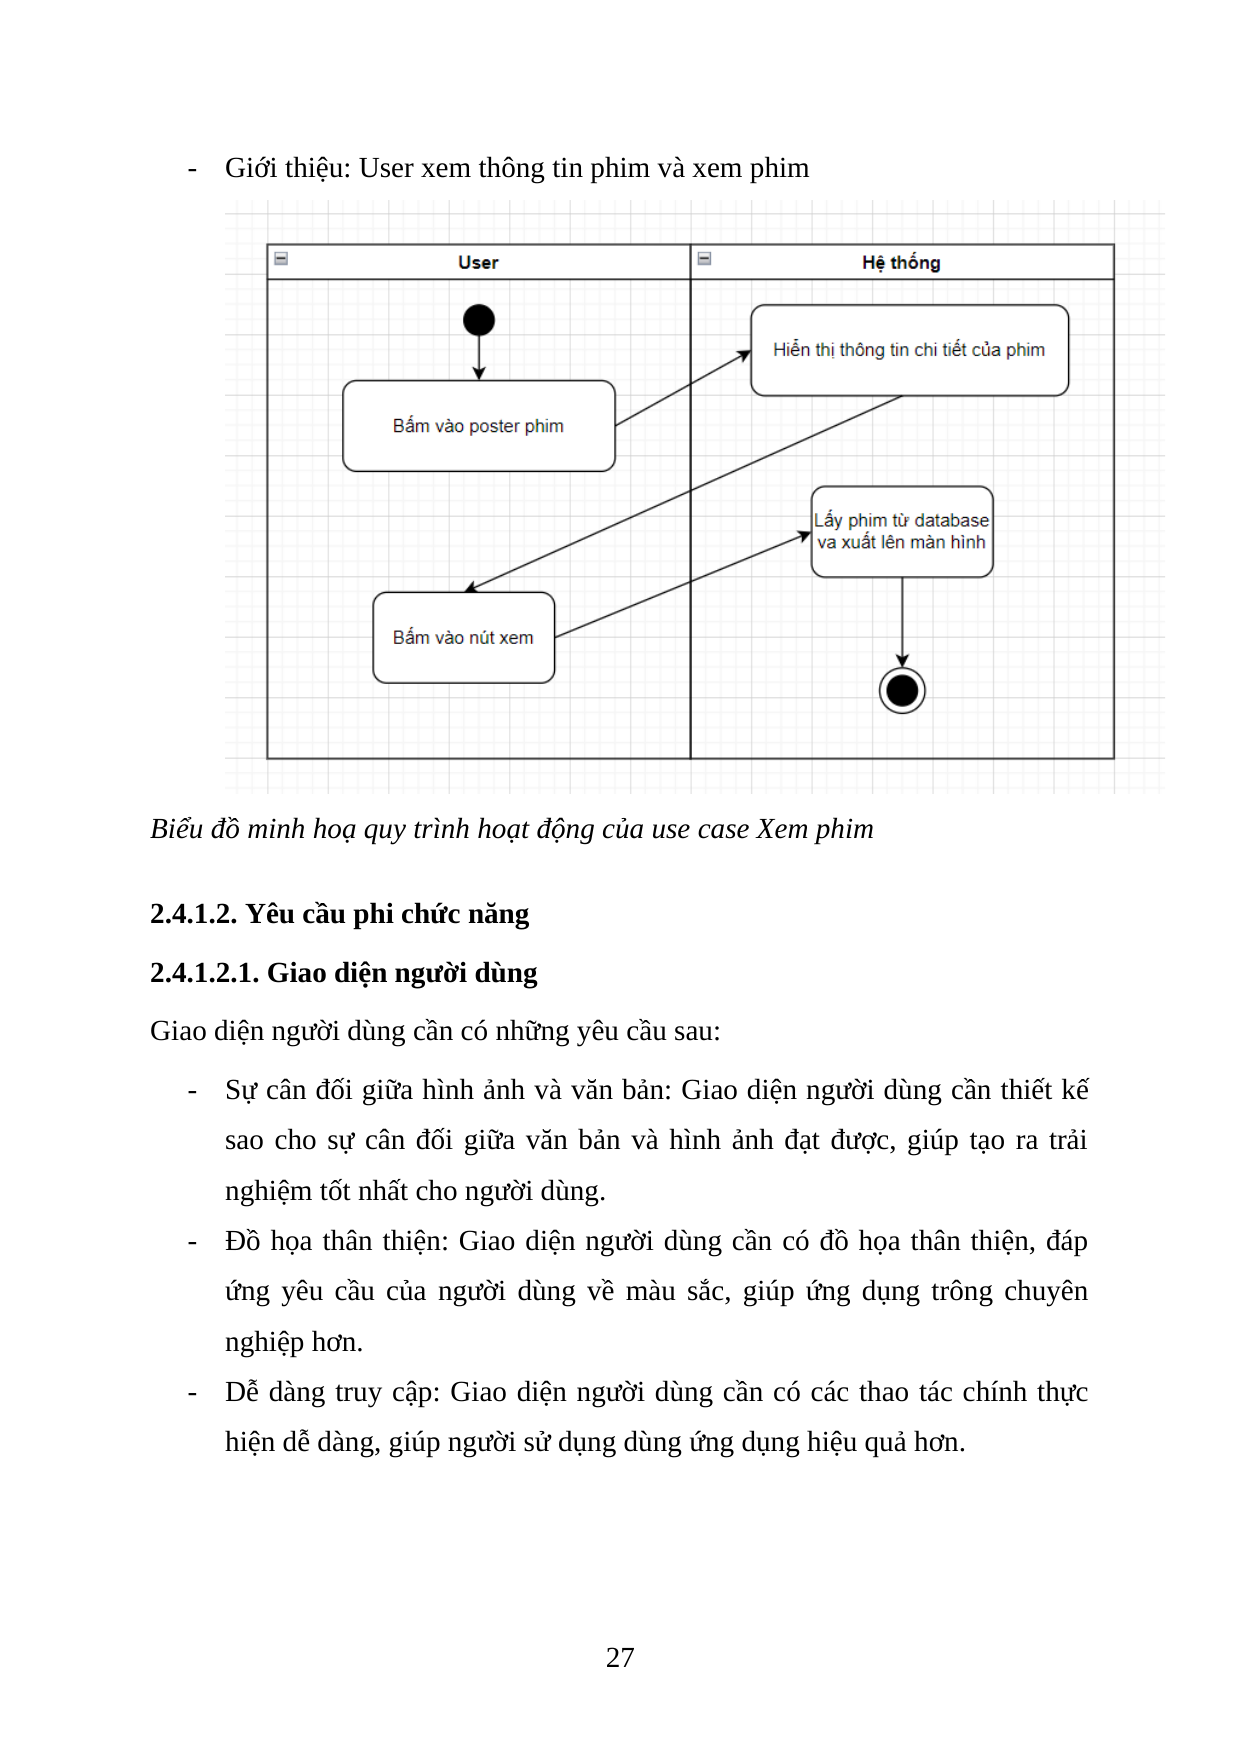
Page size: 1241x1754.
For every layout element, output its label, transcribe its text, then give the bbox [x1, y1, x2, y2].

text Giao diện người dùng cần có những yêu cầu sau: [150, 1013, 1090, 1047]
subtitle 2.4.1.2.1. Giao diện người dùng [150, 955, 1090, 988]
text Biểu đồ minh hoạ quy trình hoạt động của use case Xem phim [150, 811, 1090, 844]
picture [225, 200, 1166, 794]
list Sự cân đối giữa hình ảnh và văn bản: Giao diện người dùng cần thiết kế sao cho sự cân đối giữa văn bản và hình ảnh đạt được, giúp tạo ra trải nghiệm tốt nhất cho người dùng. [187, 1072, 1090, 1206]
list Dễ dàng truy cập: Giao diện người dùng cần có các thao tác chính thực hiện dễ dàng, giúp người sử dụng dùng ứng dụng hiệu quả hơn. [187, 1374, 1090, 1458]
subtitle 2.4.1.2. Yêu cầu phi chức năng [150, 896, 1090, 930]
list Đồ họa thân thiện: Giao diện người dùng cần có đồ họa thân thiện, đáp ứng yêu cầu của người dùng về màu sắc, giúp ứng dụng trông chuyên nghiệp hơn. [187, 1223, 1090, 1357]
